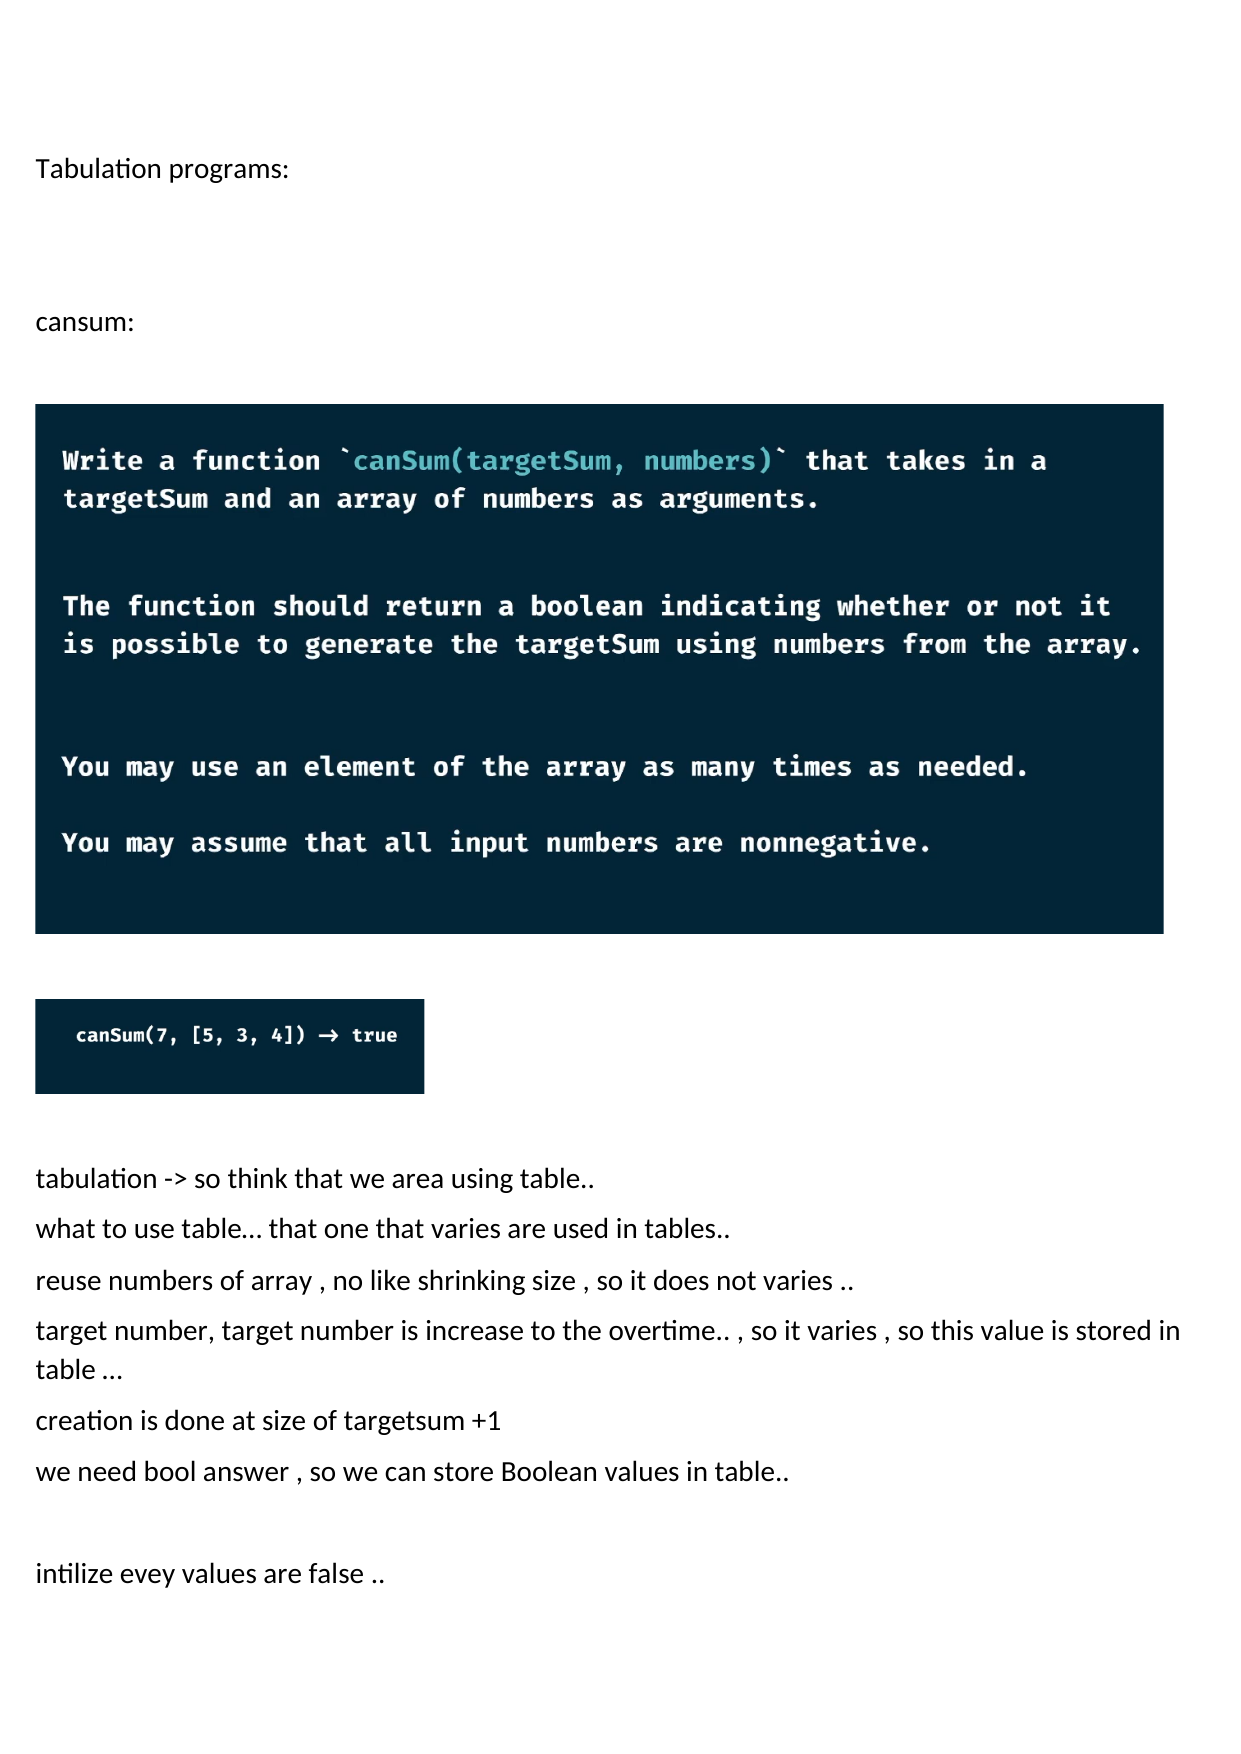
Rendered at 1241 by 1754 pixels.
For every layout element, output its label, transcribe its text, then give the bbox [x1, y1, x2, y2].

picture [883, 445, 966, 472]
picture [63, 588, 116, 622]
picture [468, 453, 482, 472]
picture [61, 825, 109, 858]
picture [653, 486, 808, 519]
picture [382, 835, 402, 858]
picture [676, 631, 760, 661]
picture [355, 455, 366, 469]
picture [917, 749, 1018, 783]
picture [341, 447, 352, 458]
picture [192, 445, 240, 472]
text intilize evey values are false .. [35, 1555, 1193, 1590]
picture [770, 627, 891, 661]
picture [272, 1023, 294, 1046]
picture [110, 635, 150, 661]
picture [237, 1028, 247, 1041]
picture [61, 445, 145, 472]
picture [588, 456, 595, 472]
picture [251, 757, 292, 777]
picture [300, 759, 319, 783]
picture [188, 757, 245, 783]
picture [97, 595, 107, 599]
picture [370, 456, 383, 471]
picture [516, 454, 529, 475]
picture [287, 486, 326, 512]
picture [596, 456, 610, 469]
picture [1046, 635, 1140, 661]
text Tabulation programs: [35, 150, 1193, 185]
picture [720, 445, 735, 454]
picture [504, 445, 516, 454]
picture [224, 595, 258, 618]
picture [386, 456, 399, 469]
picture [449, 825, 529, 860]
text what to use table… that one that varies are used in tables.. [35, 1211, 1193, 1246]
picture [690, 757, 760, 783]
picture [594, 596, 652, 621]
picture [436, 445, 460, 472]
picture [661, 592, 772, 621]
picture [870, 757, 903, 779]
picture [61, 630, 96, 655]
picture [332, 486, 418, 518]
picture [273, 591, 337, 621]
picture [375, 445, 381, 452]
picture [422, 500, 430, 505]
picture [1018, 762, 1027, 778]
text we need bool answer , so we can store Boolean values in table.. [35, 1453, 1193, 1488]
picture [544, 825, 658, 858]
picture [61, 751, 109, 783]
picture [726, 456, 739, 469]
text reuse numbers of array , no like shrinking size , so it does not varies .. [35, 1262, 1193, 1297]
picture [676, 830, 726, 858]
picture [1078, 593, 1113, 621]
picture [337, 593, 374, 621]
picture [77, 1023, 155, 1050]
picture [767, 445, 786, 457]
picture [772, 594, 828, 622]
text tabulation -> so think that we area using table.. [35, 1160, 1193, 1195]
picture [242, 1036, 259, 1046]
picture [531, 451, 545, 470]
picture [159, 830, 169, 835]
picture [427, 456, 431, 469]
picture [434, 486, 475, 510]
picture [273, 825, 286, 834]
picture [382, 595, 489, 621]
picture [837, 592, 950, 622]
picture [319, 1028, 342, 1041]
picture [192, 830, 289, 858]
picture [549, 453, 565, 472]
picture [124, 830, 174, 865]
picture [124, 757, 175, 782]
picture [483, 486, 597, 512]
picture [348, 1027, 401, 1042]
picture [497, 598, 516, 617]
picture [157, 1028, 177, 1050]
picture [403, 451, 416, 472]
text creation is done at size of targetsum +1 [35, 1402, 1193, 1437]
picture [1012, 595, 1063, 621]
picture [904, 631, 972, 661]
picture [967, 595, 997, 621]
picture [580, 825, 589, 831]
picture [617, 465, 621, 475]
picture [809, 501, 817, 508]
picture [482, 750, 530, 783]
text cansum: [35, 303, 1193, 338]
picture [810, 825, 818, 833]
picture [677, 456, 691, 469]
picture [435, 456, 449, 469]
picture [251, 635, 290, 655]
picture [762, 448, 769, 472]
picture [985, 445, 1016, 472]
picture [223, 485, 279, 509]
picture [400, 825, 435, 859]
text target number, target number is increase to the overtime.. , so it varies , so this value is stored in table … [35, 1312, 1193, 1387]
picture [644, 757, 675, 783]
picture [319, 752, 421, 783]
picture [296, 1024, 304, 1045]
picture [510, 632, 665, 660]
picture [531, 593, 594, 621]
picture [300, 825, 367, 858]
picture [63, 486, 213, 518]
picture [1007, 628, 1018, 633]
picture [432, 750, 469, 777]
picture [694, 450, 726, 472]
picture [741, 825, 936, 865]
picture [260, 511, 268, 517]
picture [662, 456, 674, 472]
picture [501, 456, 513, 469]
picture [558, 445, 578, 469]
picture [301, 635, 435, 661]
picture [156, 445, 177, 473]
picture [484, 456, 496, 472]
picture [191, 1025, 222, 1046]
picture [736, 456, 754, 472]
picture [124, 593, 242, 661]
picture [242, 445, 319, 472]
picture [802, 445, 868, 472]
picture [1032, 451, 1050, 472]
picture [419, 456, 426, 470]
picture [766, 754, 855, 783]
picture [448, 628, 503, 661]
picture [612, 486, 647, 510]
picture [579, 456, 587, 469]
picture [544, 757, 626, 783]
picture [983, 632, 1038, 656]
picture [646, 456, 657, 469]
